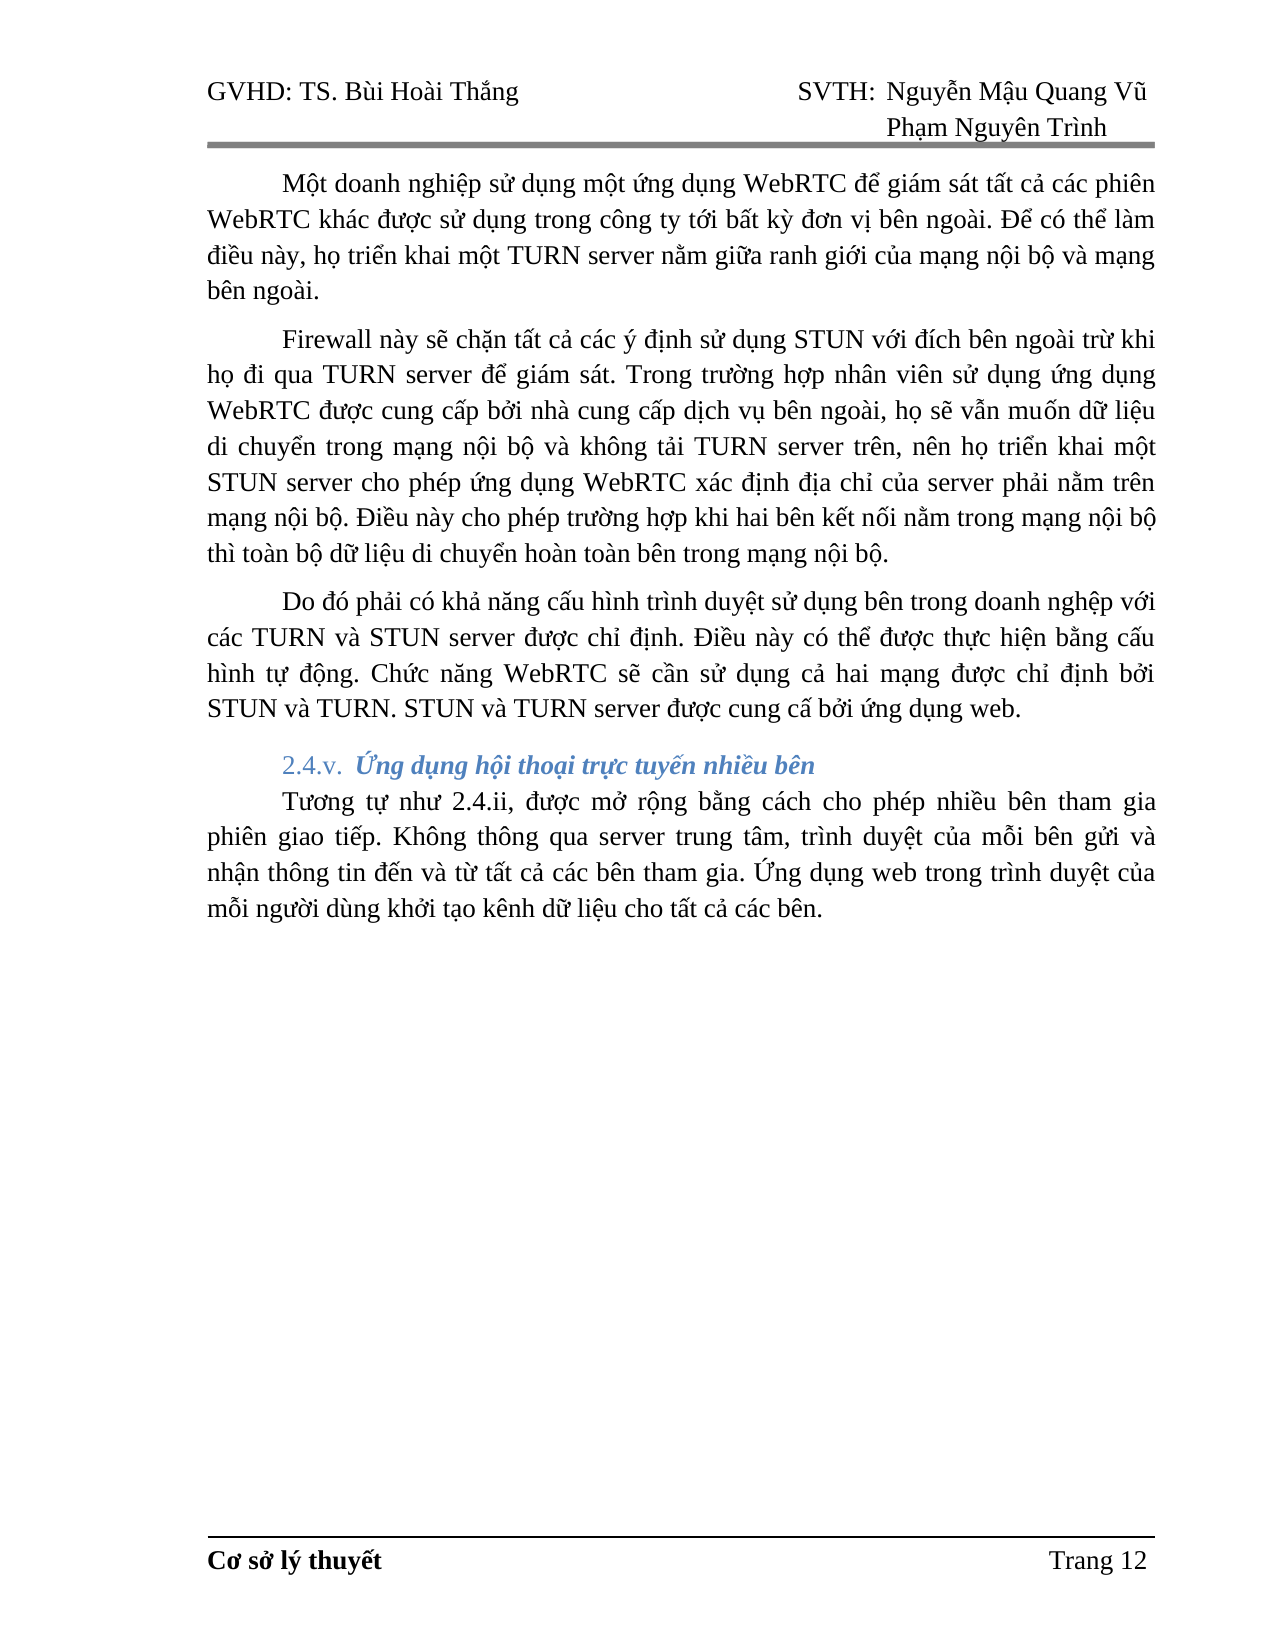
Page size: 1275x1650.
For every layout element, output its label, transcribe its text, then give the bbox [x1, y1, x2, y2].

text Do đó phải có khả năng cấu hình trình duyệt sử dụng bên trong doanh nghệp với các TURN và STUN server được chỉ định. Điều này có thể được thực hiện bằng cấu hình tự động. Chức năng WebRTC sẽ cần sử dụng cả hai mạng được chỉ định bởi STUN và TURN. STUN và TURN server được cung cấ bởi ứng dụng web. [207, 585, 1157, 724]
text Ứng dụng hội thoại trực tuyến nhiều bên [282, 749, 1157, 780]
text Tương tự như 2.4.2, được mở rộng bằng cách cho phép nhiều bên tham gia phiên giao tiếp. Không thông qua server trung tâm, trình duyệt của mỗi bên gửi và nhận thông tin đến và từ tất cả các bên tham gia. Ứng dụng web trong trình duyệt của mỗi người dùng khởi tạo kênh dữ liệu cho tất cả các bên. [207, 785, 1157, 923]
text Một doanh nghiệp sử dụng một ứng dụng WebRTC để giám sát tất cả các phiên WebRTC khác được sử dụng trong công ty tới bất kỳ đơn vị bên ngoài. Để có thể làm điều này, họ triển khai một TURN server nằm giữa ranh giới của mạng nội bộ và mạng bên ngoài. [207, 167, 1157, 306]
text Firewall này sẽ chặn tất cả các ý định sử dụng STUN với đích bên ngoài trừ khi họ đi qua TURN server để giám sát. Trong trường hợp nhân viên sử dụng ứng dụng WebRTC được cung cấp bởi nhà cung cấp dịch vụ bên ngoài, họ sẽ vẫn muốn dữ liệu di chuyển trong mạng nội bộ và không tải TURN server trên, nên họ triển khai một STUN server cho phép ứng dụng WebRTC xác định địa chỉ của server phải nằm trên mạng nội bộ. Điều này cho phép trường hợp khi hai bên kết nối nằm trong mạng nội bộ thì toàn bộ dữ liệu di chuyển hoàn toàn bên trong mạng nội bộ. [207, 323, 1157, 568]
